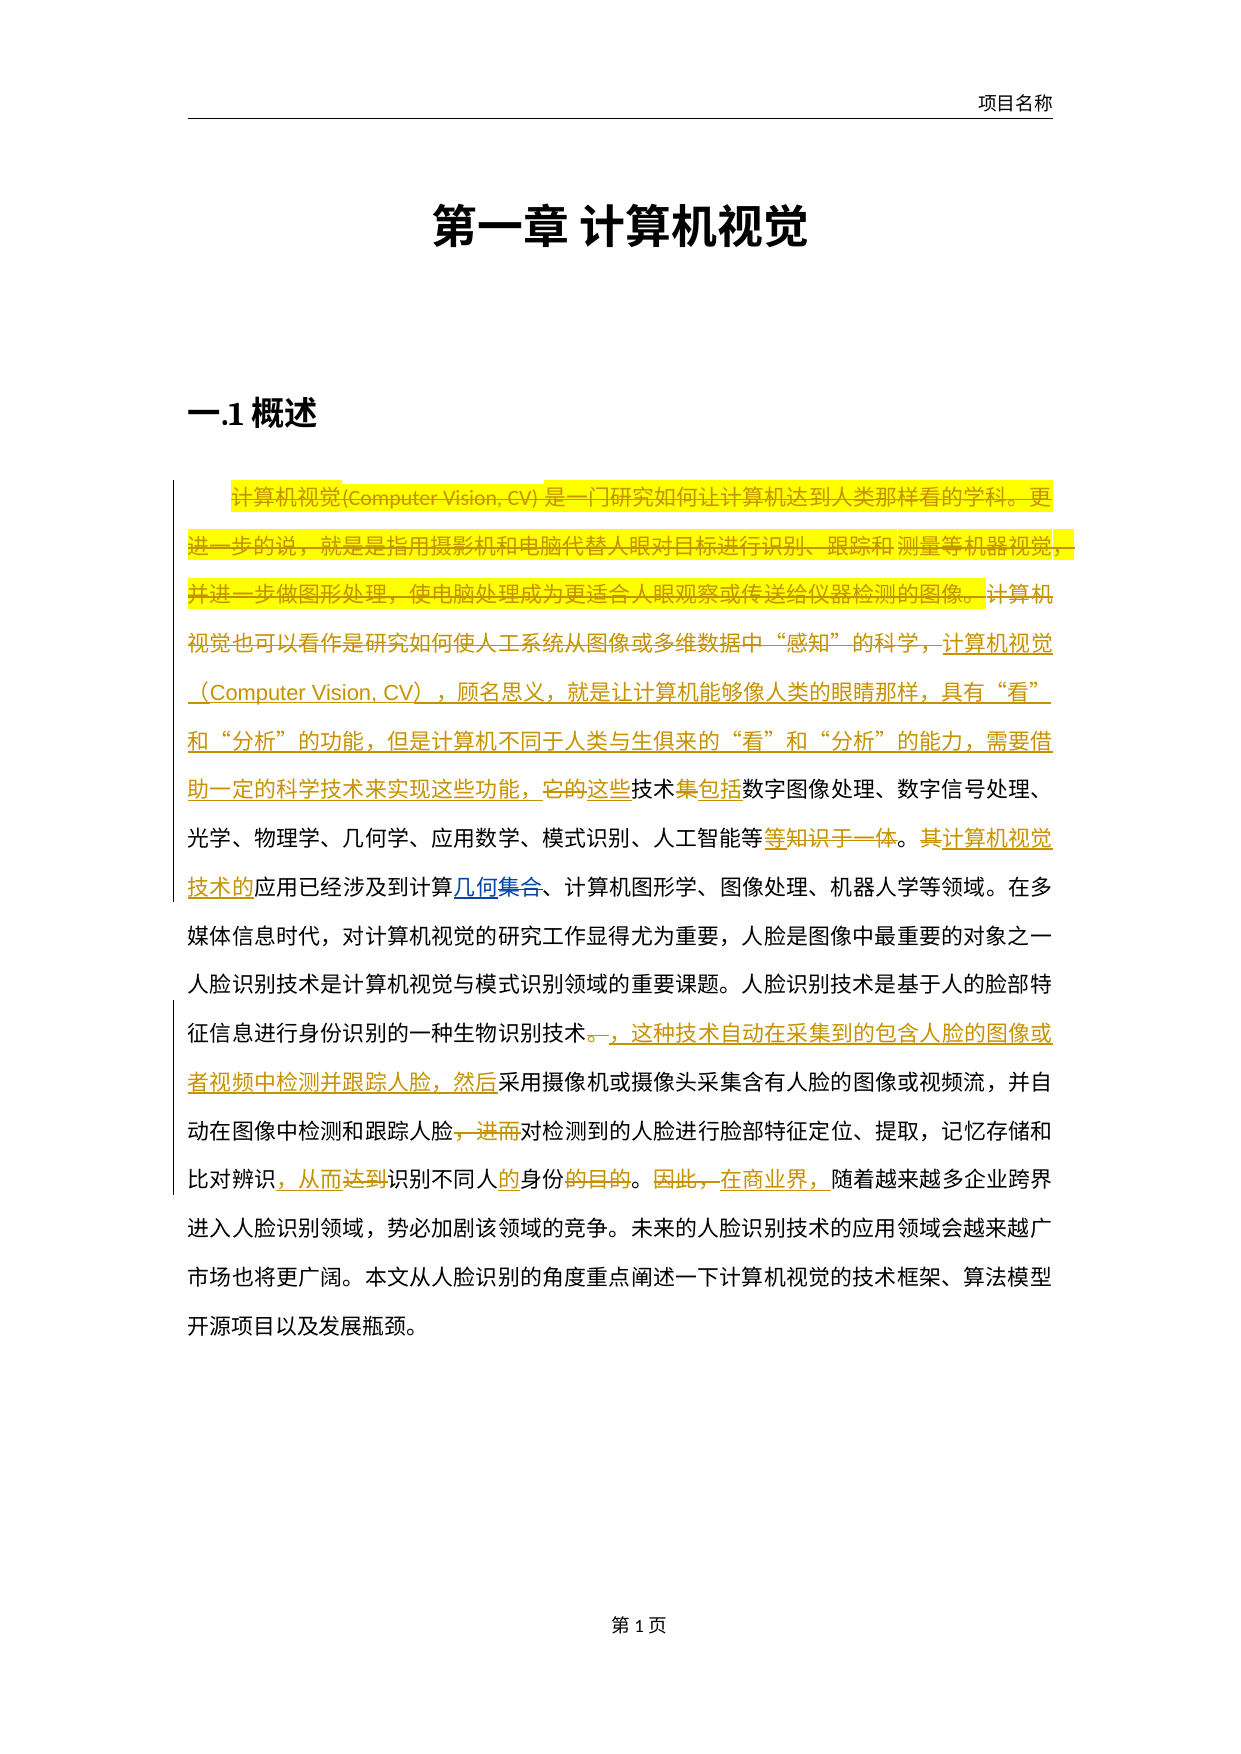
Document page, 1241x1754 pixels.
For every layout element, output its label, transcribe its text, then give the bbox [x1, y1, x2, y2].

text 技术数字图像处理、数字信号处理、光学、物理学、几何学、应用数学、模式识别、人工智能等。应用已经涉及到计算、计算机图形学、图像处理、机器人学等领域。在多媒体信息时代，对计算机视觉的研究工作显得尤为重要，人脸是图像中最重要的对象之一，人脸识别技术是计算机视觉与模式识别领域的重要课题。人脸识别技术是基于人的脸部特征信息进行身份识别的一种生物识别技术采用摄像机或摄像头采集含有人脸的图像或视频流，并自动在图像中检测和跟踪人脸对检测到的人脸进行脸部特征定位、提取，记忆存储和比对辨识识别不同人身份。随着越来越多企业跨界进入人脸识别领域，势必加剧该领域的竞争。未来的人脸识别技术的应用领域会越来越广，市场也将更广阔。本文从人脸识别的角度重点阐述一下计算机视觉的技术框架、算法模型、开源项目以及发展瓶颈。 [187, 597, 1053, 751]
text 技术数字图像处理、数字信号处理、光学、物理学、几何学、应用数学、模式识别、人工智能等。应用已经涉及到计算、计算机图形学、图像处理、机器人学等领域。在多媒体信息时代，对计算机视觉的研究工作显得尤为重要，人脸是图像中最重要的对象之一，人脸识别技术是计算机视觉与模式识别领域的重要课题。人脸识别技术是基于人的脸部特征信息进行身份识别的一种生物识别技术采用摄像机或摄像头采集含有人脸的图像或视频流，并自动在图像中检测和跟踪人脸对检测到的人脸进行脸部特征定位、提取，记忆存储和比对辨识识别不同人身份。随着越来越多企业跨界进入人脸识别领域，势必加剧该领域的竞争。未来的人脸识别技术的应用领域会越来越广，市场也将更广阔。本文从人脸识别的角度重点阐述一下计算机视觉的技术框架、算法模型、开源项目以及发展瓶颈。 [187, 548, 1053, 596]
text 技术数字图像处理、数字信号处理、光学、物理学、几何学、应用数学、模式识别、人工智能等。应用已经涉及到计算、计算机图形学、图像处理、机器人学等领域。在多媒体信息时代，对计算机视觉的研究工作显得尤为重要，人脸是图像中最重要的对象之一，人脸识别技术是计算机视觉与模式识别领域的重要课题。人脸识别技术是基于人的脸部特征信息进行身份识别的一种生物识别技术采用摄像机或摄像头采集含有人脸的图像或视频流，并自动在图像中检测和跟踪人脸对检测到的人脸进行脸部特征定位、提取，记忆存储和比对辨识识别不同人身份。随着越来越多企业跨界进入人脸识别领域，势必加剧该领域的竞争。未来的人脸识别技术的应用领域会越来越广，市场也将更广阔。本文从人脸识别的角度重点阐述一下计算机视觉的技术框架、算法模型、开源项目以及发展瓶颈。 [187, 752, 1053, 1341]
subtitle 计算机视觉 [187, 174, 1053, 272]
subtitle 概述 [187, 378, 1053, 443]
text 技术数字图像处理、数字信号处理、光学、物理学、几何学、应用数学、模式识别、人工智能等。应用已经涉及到计算、计算机图形学、图像处理、机器人学等领域。在多媒体信息时代，对计算机视觉的研究工作显得尤为重要，人脸是图像中最重要的对象之一，人脸识别技术是计算机视觉与模式识别领域的重要课题。人脸识别技术是基于人的脸部特征信息进行身份识别的一种生物识别技术采用摄像机或摄像头采集含有人脸的图像或视频流，并自动在图像中检测和跟踪人脸对检测到的人脸进行脸部特征定位、提取，记忆存储和比对辨识识别不同人身份。随着越来越多企业跨界进入人脸识别领域，势必加剧该领域的竞争。未来的人脸识别技术的应用领域会越来越广，市场也将更广阔。本文从人脸识别的角度重点阐述一下计算机视觉的技术框架、算法模型、开源项目以及发展瓶颈。 [187, 479, 1053, 547]
